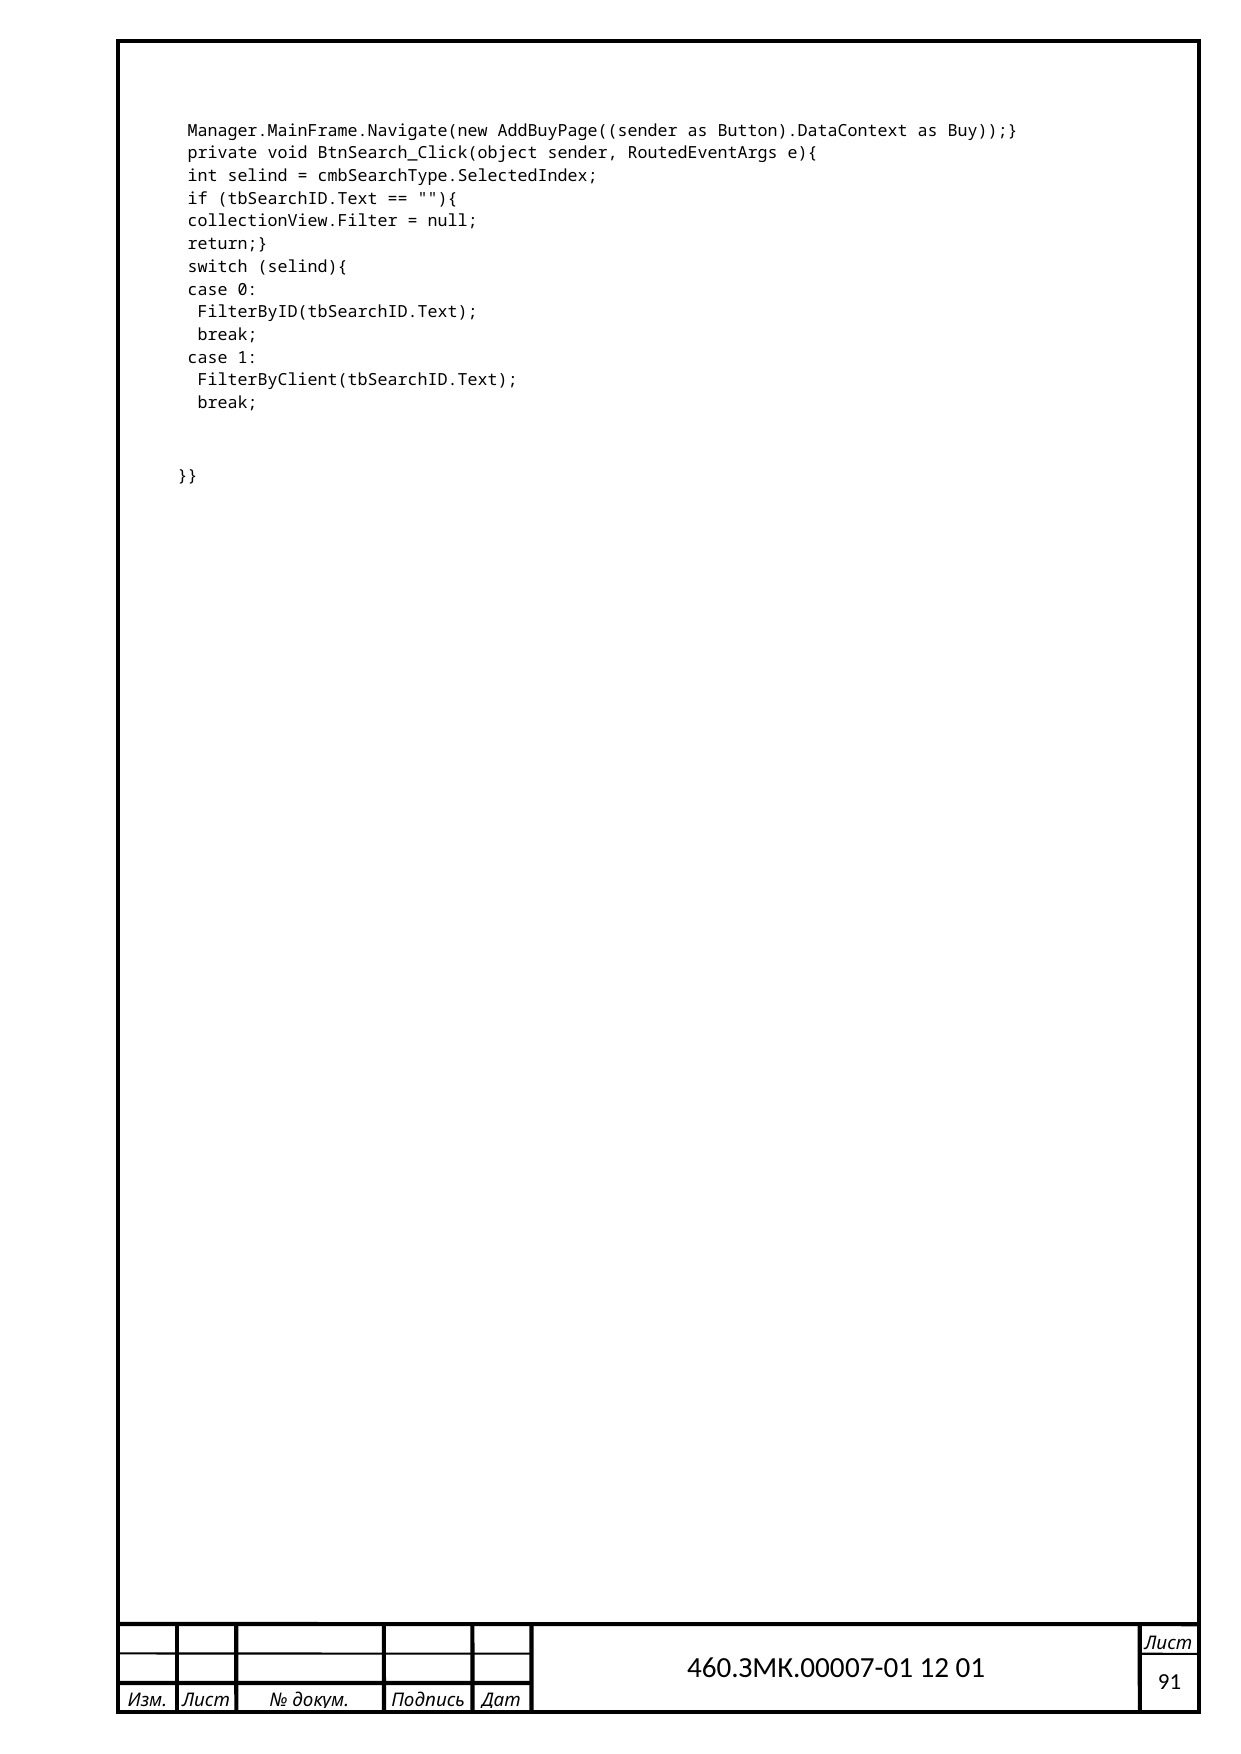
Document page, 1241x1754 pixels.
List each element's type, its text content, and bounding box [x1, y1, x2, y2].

text break; [177, 391, 1152, 413]
text }} [177, 464, 1152, 487]
text FilterByID(tbSearchID.Text); [177, 300, 1152, 322]
text if (tbSearchID.Text == ""){ [177, 186, 1152, 209]
text switch (selind){ [177, 254, 1152, 277]
text case 0: [177, 277, 1152, 300]
text FilterByClient(tbSearchID.Text); [177, 368, 1152, 391]
text collectionView.Filter = null; [177, 209, 1152, 232]
text return;} [177, 232, 1152, 254]
text case 1: [177, 345, 1152, 368]
text Manager.MainFrame.Navigate(new AddBuyPage((sender as Button).DataContext as Buy));} [177, 118, 1152, 141]
text private void BtnSearch_Click(object sender, RoutedEventArgs e){ [177, 141, 1152, 163]
text break; [177, 322, 1152, 345]
text int selind = cmbSearchType.SelectedIndex; [177, 163, 1152, 186]
